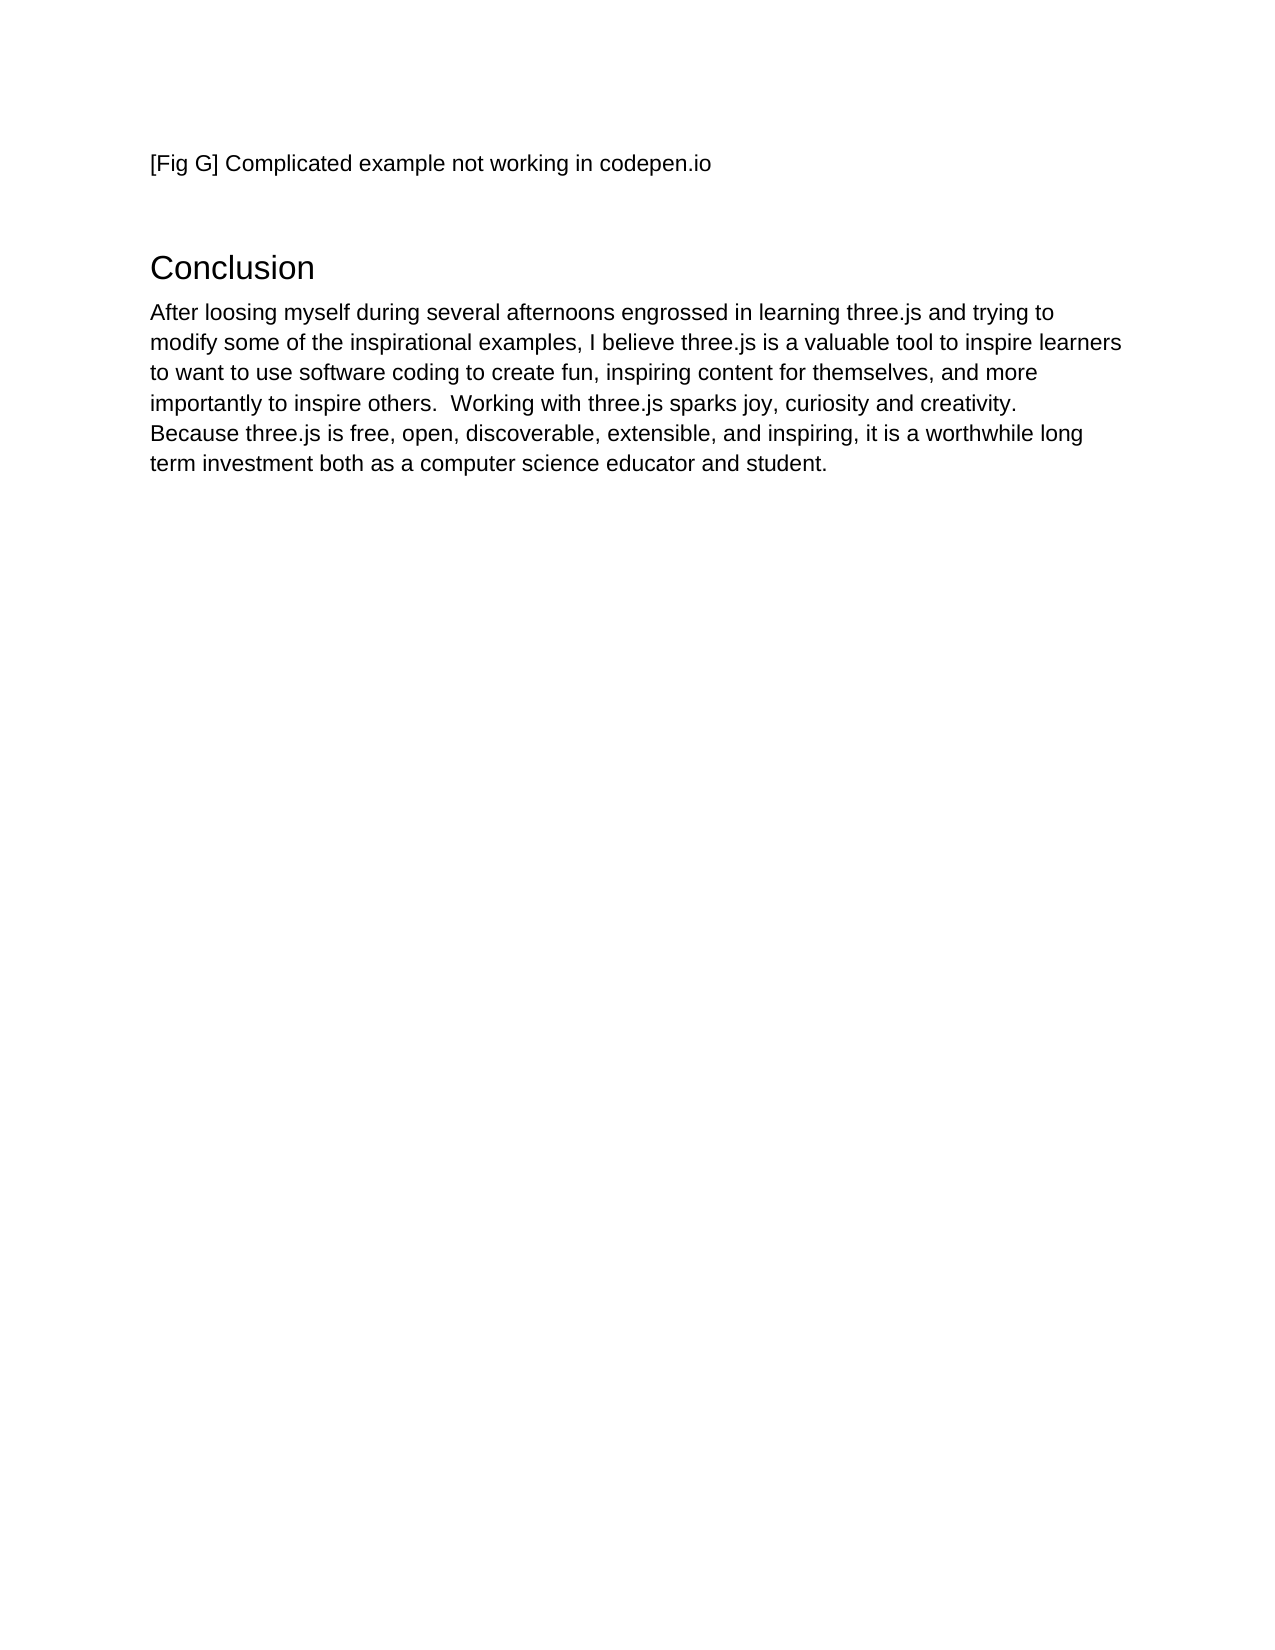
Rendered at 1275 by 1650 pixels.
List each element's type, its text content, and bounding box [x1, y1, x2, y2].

text [Fig G] Complicated example not working in codepen.io [150, 150, 1125, 176]
text After loosing myself during several afternoons engrossed in learning three.js and trying to modify some of the inspirational examples, I believe three.js is a valuable tool to inspire learners to want to use software coding to create fun, inspiring content for themselves, and more importantly to inspire others. Working with three.js sparks joy, curiosity and creativity. Because three.js is free, open, discoverable, extensible, and inspiring, it is a worthwhile long term investment both as a computer science educator and student. [150, 299, 1125, 476]
subtitle Conclusion [150, 248, 1125, 286]
